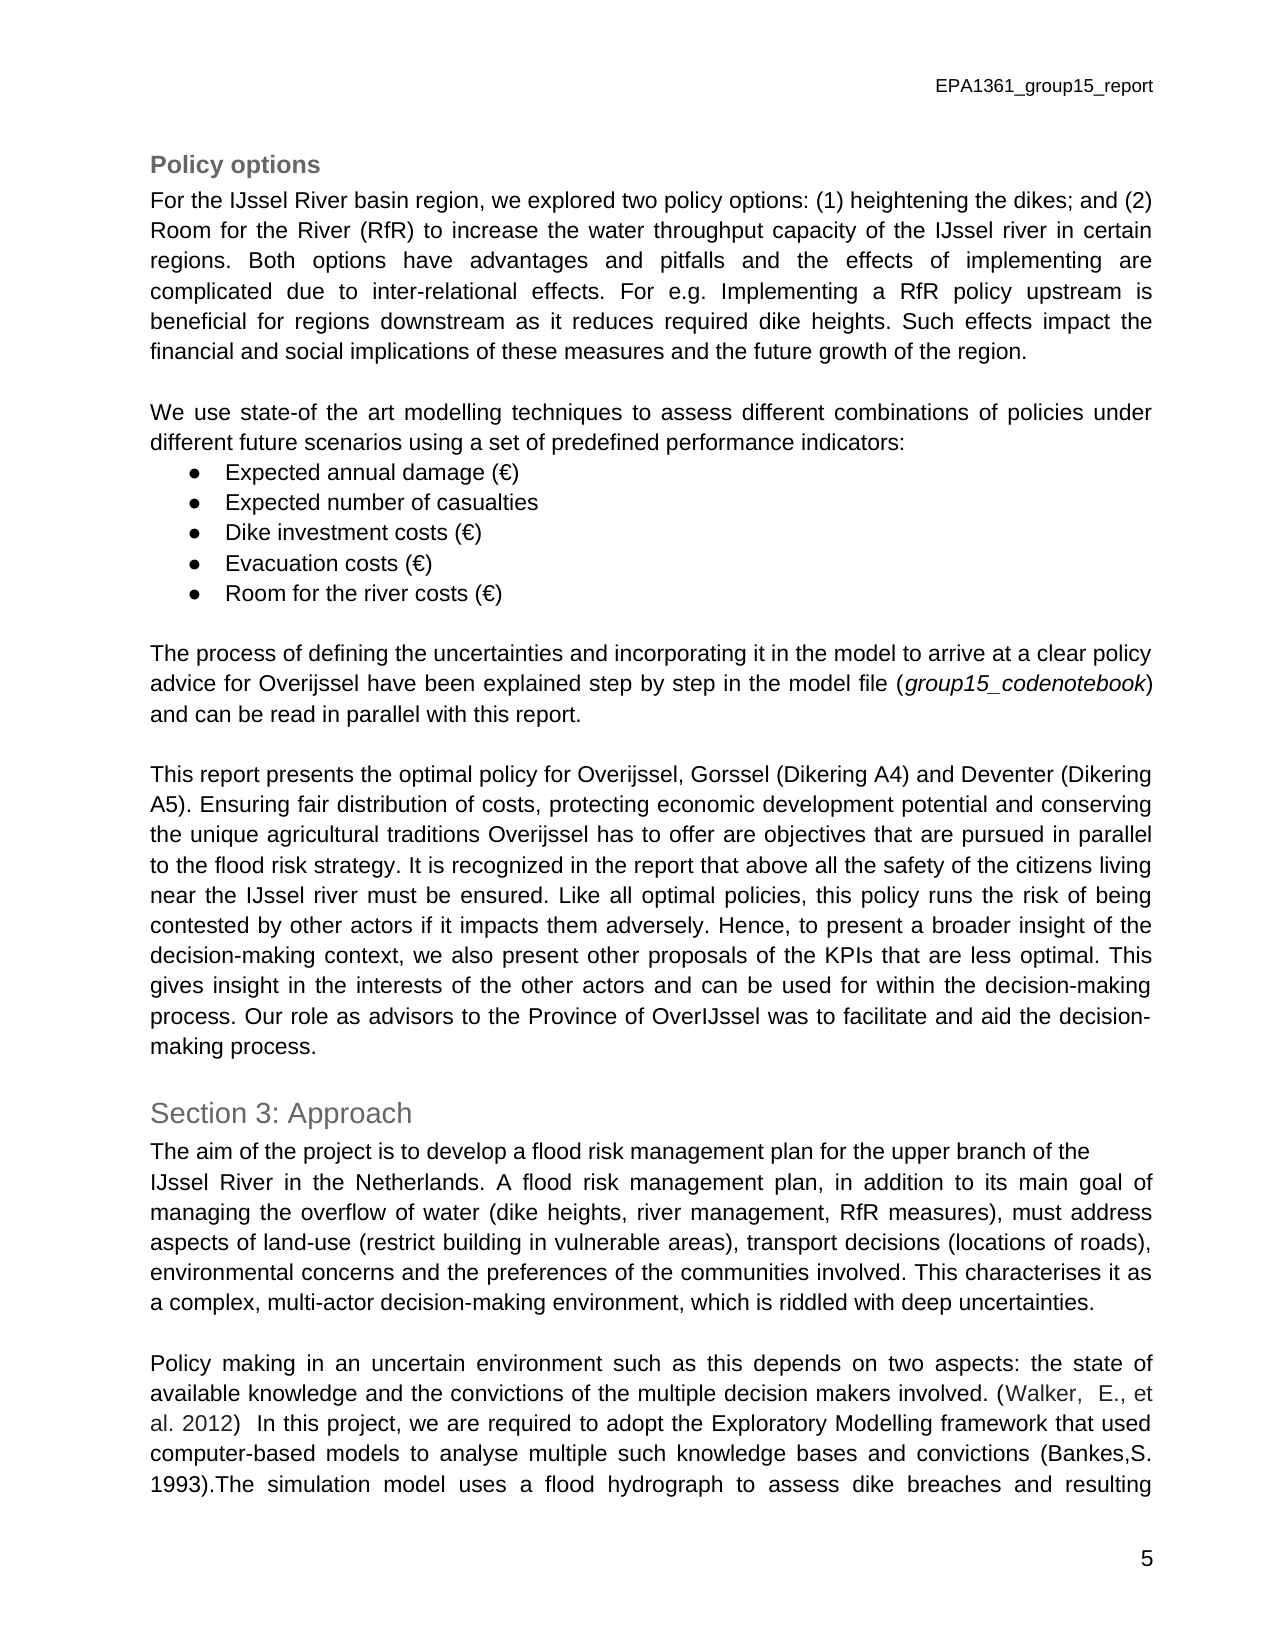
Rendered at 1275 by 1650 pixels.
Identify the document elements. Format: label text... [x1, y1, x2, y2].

subtitle Policy options [150, 150, 1153, 179]
text IJssel River in the Netherlands. A flood risk management plan, in addition to its main goal of managing the overflow of water (dike heights, river management, RfR measures), must address aspects of land-use (restrict building in vulnerable areas), transport decisions (locations of roads), environmental concerns and the preferences of the communities involved. This characterises it as a complex, multi-actor decision-making environment, which is riddled with deep uncertainties. [150, 1168, 1153, 1316]
list Expected number of casualties [187, 489, 1153, 516]
list Dike investment costs (€) [187, 519, 1153, 546]
text For the IJssel River basin region, we explored two policy options: (1) heightening the dikes; and (2) Room for the River (RfR) to increase the water throughput capacity of the IJssel river in certain regions. Both options have advantages and pitfalls and the effects of implementing are complicated due to inter-relational effects. For e.g. Implementing a RfR policy upstream is beneficial for regions downstream as it reduces required dike heights. Such effects impact the financial and social implications of these measures and the future growth of the region. [150, 187, 1153, 364]
text The process of defining the uncertainties and incorporating it in the model to arrive at a clear policy advice for Overijssel have been explained step by step in the model file (group15_codenotebook) and can be read in parallel with this report. [150, 640, 1153, 727]
text This report presents the optimal policy for Overijssel, Gorssel (Dikering A4) and Deventer (Dikering A5). Ensuring fair distribution of costs, protecting economic development potential and conserving the unique agricultural traditions Overijssel has to offer are objectives that are pursued in parallel to the flood risk strategy. It is recognized in the report that above all the safety of the citizens living near the IJssel river must be ensured. Like all optimal policies, this policy runs the risk of being contested by other actors if it impacts them adversely. Hence, to present a broader insight of the decision-making context, we also present other proposals of the KPIs that are less optimal. This gives insight in the interests of the other actors and can be used for within the decision-making process. Our role as advisors to the Province of OverIJssel was to facilitate and aid the decision-making process. [150, 761, 1153, 1059]
list Room for the river costs (€) [187, 580, 1153, 606]
text The aim of the project is to develop a flood risk management plan for the upper branch of the [150, 1138, 1153, 1165]
list Evacuation costs (€) [187, 549, 1153, 576]
text We use state-of the art modelling techniques to assess different combinations of policies under different future scenarios using a set of predefined performance indicators: [150, 398, 1153, 455]
list Expected annual damage (€) [187, 459, 1153, 485]
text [150, 1350, 1153, 1497]
subtitle Section 3: Approach [150, 1096, 1153, 1130]
